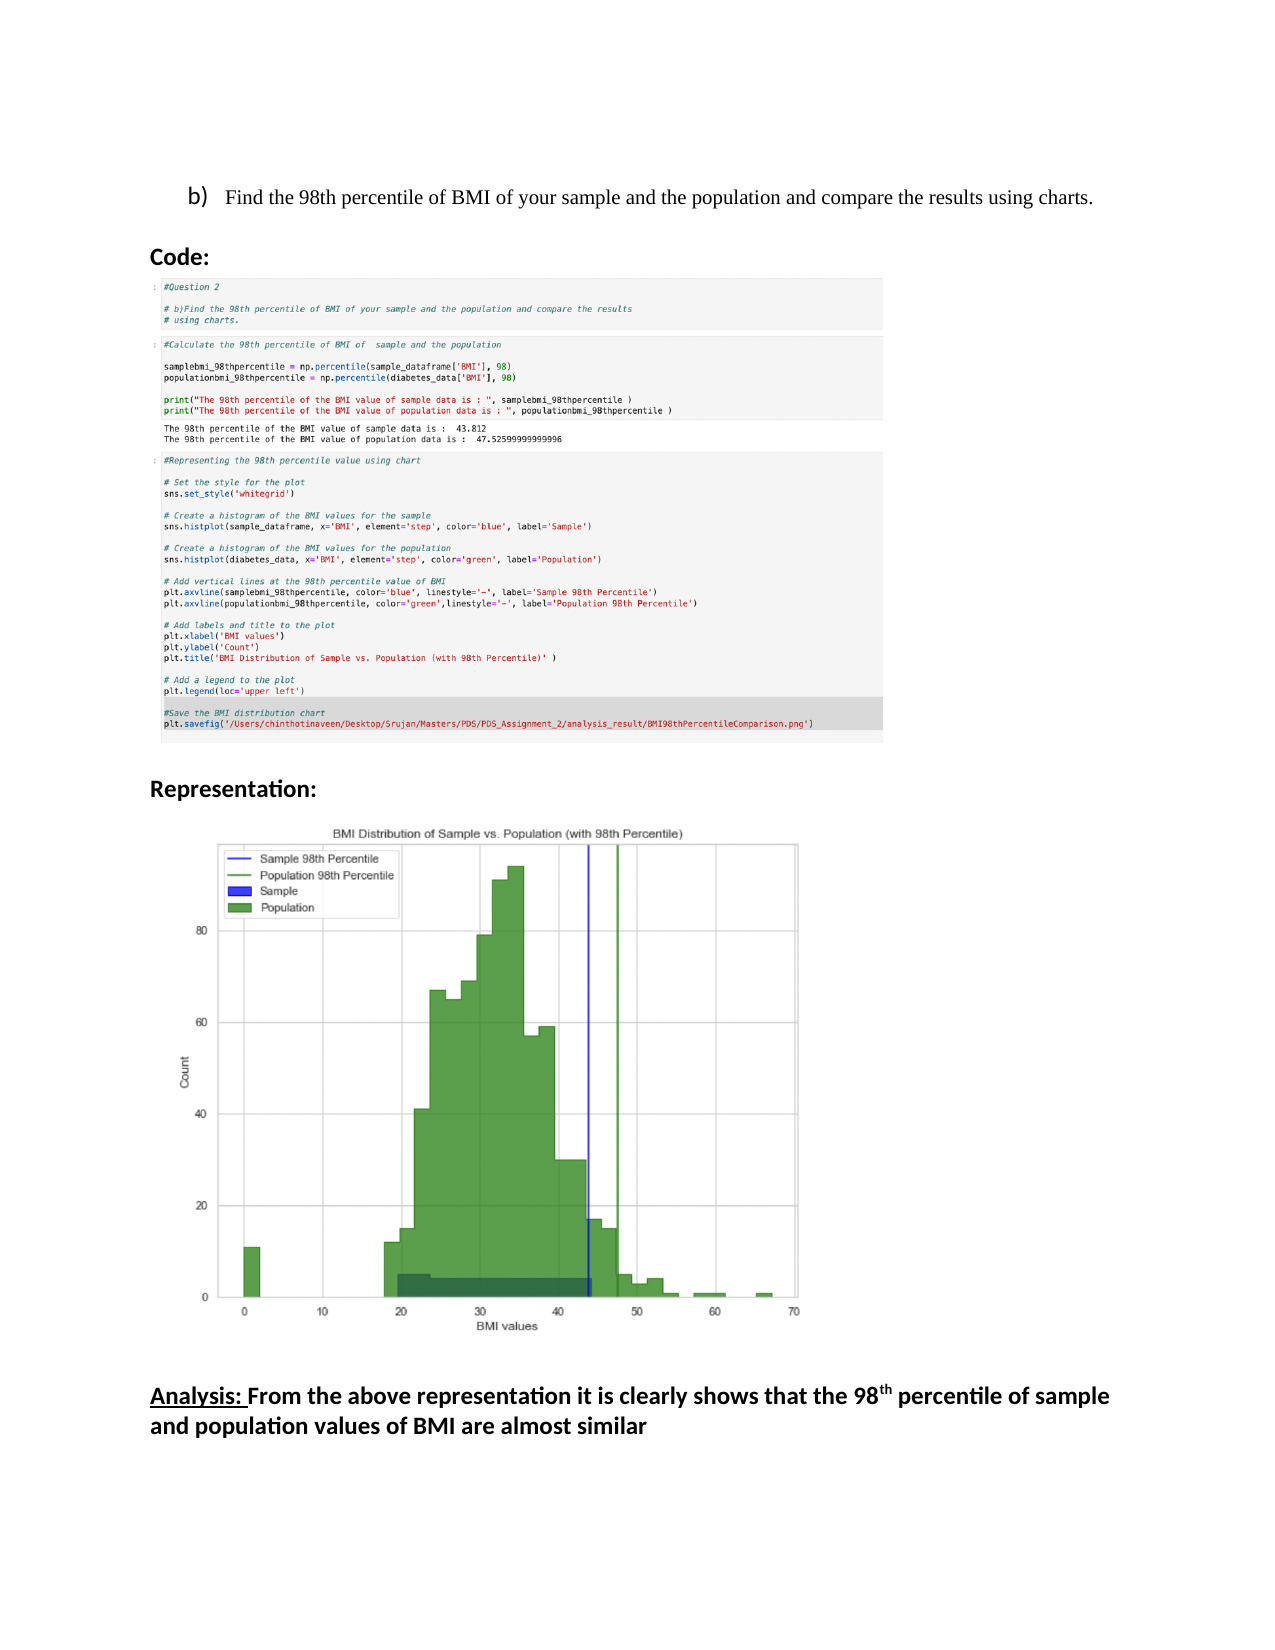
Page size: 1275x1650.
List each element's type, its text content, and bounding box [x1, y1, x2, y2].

list Find the 98th percentile of BMI of your sample and the population and compare the results using charts. [187, 181, 1125, 211]
picture [150, 272, 883, 743]
text Code: [150, 242, 1125, 272]
text Analysis: From the above representation it is clearly shows that the 98th percentile of sample and population values of BMI are almost similar [150, 1380, 1125, 1441]
picture [150, 803, 883, 1350]
text Representation: [150, 773, 1125, 803]
